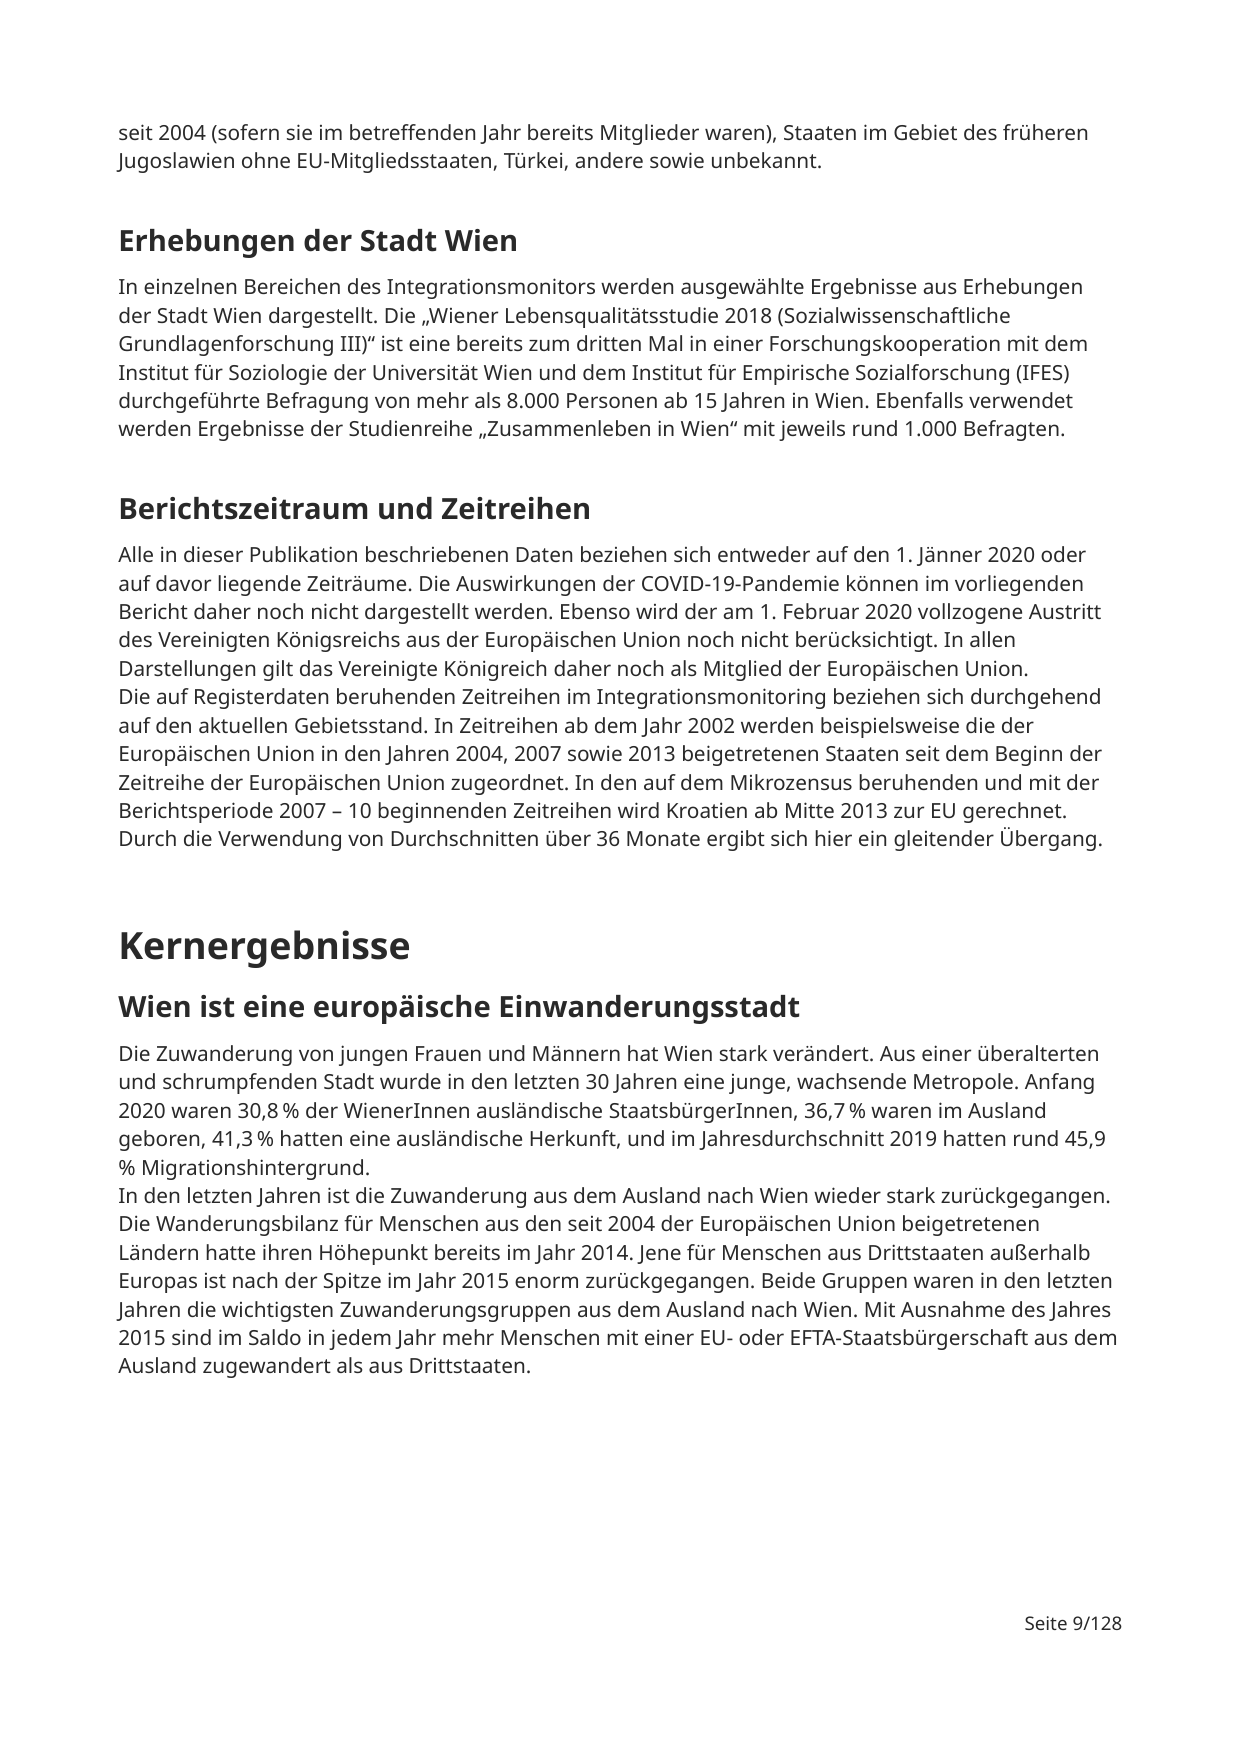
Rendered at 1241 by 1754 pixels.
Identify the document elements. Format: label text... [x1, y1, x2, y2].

subtitle Wien ist eine europäische Einwanderungsstadt [118, 987, 1122, 1026]
subtitle Kernergebnisse [118, 919, 1122, 970]
subtitle Erhebungen der Stadt Wien [118, 220, 1122, 260]
subtitle Berichtszeitraum und Zeitreihen [118, 488, 1122, 528]
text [118, 118, 1122, 175]
text Die auf Registerdaten beruhenden Zeitreihen im Integrationsmonitoring beziehen sich durchgehend auf den aktuellen Gebietsstand. In Zeitreihen ab dem Jahr 2002 werden beispielsweise die der Europäischen Union in den Jahren 2004, 2007 sowie 2013 beigetretenen Staaten seit dem Beginn der Zeitreihe der Europäischen Union zugeordnet. In den auf dem Mikrozensus beruhenden und mit der Berichtsperiode 2007 – 10 beginnenden Zeitreihen wird Kroatien ab Mitte 2013 zur EU gerechnet. Durch die Verwendung von Durchschnitten über 36 Monate ergibt sich hier ein gleitender Übergang. [118, 682, 1122, 853]
text In einzelnen Bereichen des Integrationsmonitors werden ausgewählte Ergebnisse aus Erhebungen der Stadt Wien dargestellt. Die „Wiener Lebensqualitätsstudie 2018 (Sozialwissenschaftliche Grundlagenforschung III)“ ist eine bereits zum dritten Mal in einer Forschungskooperation mit dem Institut für Soziologie der Universität Wien und dem Institut für Empirische Sozialforschung (IFES) durchgeführte Befragung von mehr als 8.000 Personen ab 15 Jahren in Wien. Ebenfalls verwendet werden Ergebnisse der Studienreihe „Zusammenleben in Wien“ mit jeweils rund 1.000 Befragten. [118, 272, 1122, 443]
text Alle in dieser Publikation beschriebenen Daten beziehen sich entweder auf den 1. Jänner 2020 oder auf davor liegende Zeiträume. Die Auswirkungen der COVID-19-Pandemie können im vorliegenden Bericht daher noch nicht dargestellt werden. Ebenso wird der am 1. Februar 2020 vollzogene Austritt des Vereinigten Königsreichs aus der Europäischen Union noch nicht berücksichtigt. In allen Darstellungen gilt das Vereinigte Königreich daher noch als Mitglied der Europäischen Union. [118, 540, 1122, 682]
text Die Zuwanderung von jungen Frauen und Männern hat Wien stark verändert. Aus einer überalterten und schrumpfenden Stadt wurde in den letzten 30 Jahren eine junge, wachsende Metropole. Anfang 2020 waren 30,8 % der WienerInnen ausländische StaatsbürgerInnen, 36,7 % waren im Ausland geboren, 41,3 % hatten eine ausländische Herkunft, und im Jahresdurchschnitt 2019 hatten rund 45,9 % Migrationshintergrund. [118, 1039, 1122, 1181]
text In den letzten Jahren ist die Zuwanderung aus dem Ausland nach Wien wieder stark zurückgegangen. Die Wanderungsbilanz für Menschen aus den seit 2004 der Europäischen Union beigetretenen Ländern hatte ihren Höhepunkt bereits im Jahr 2014. Jene für Menschen aus Drittstaaten außerhalb Europas ist nach der Spitze im Jahr 2015 enorm zurückgegangen. Beide Gruppen waren in den letzten Jahren die wichtigsten Zuwanderungsgruppen aus dem Ausland nach Wien. Mit Ausnahme des Jahres 2015 sind im Saldo in jedem Jahr mehr Menschen mit einer EU- oder EFTA-Staatsbürgerschaft aus dem Ausland zugewandert als aus Drittstaaten. [118, 1181, 1122, 1380]
